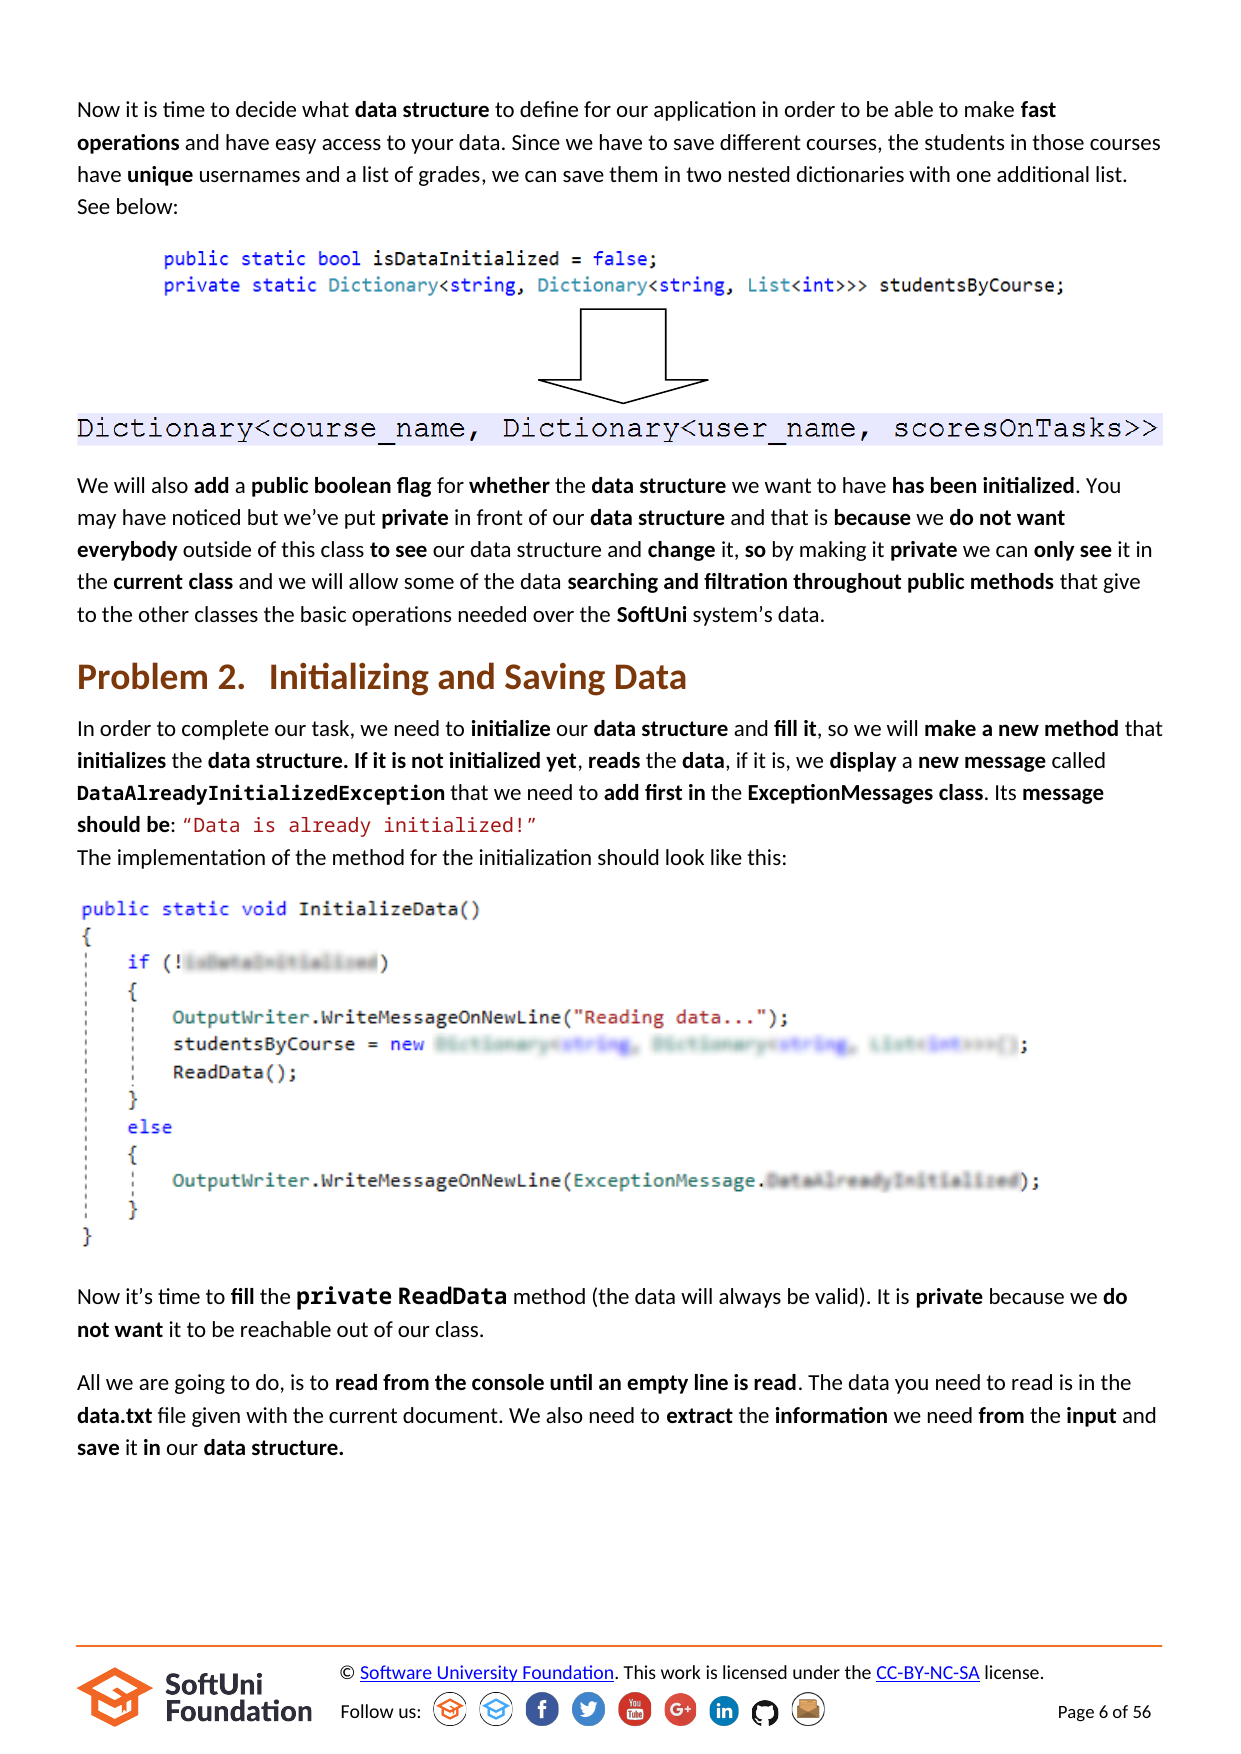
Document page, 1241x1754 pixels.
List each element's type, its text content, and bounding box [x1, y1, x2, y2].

picture [572, 1692, 605, 1726]
text Now it is time to decide what data structure to define for our application in order to be able to make fast operations and have easy access to your data. Since we have to save different courses, the students in those courses have unique usernames and a list of grades, we can save them in two nested dictionaries with one additional list. See below: [77, 95, 1163, 220]
picture [709, 1717, 718, 1726]
picture [709, 1696, 718, 1705]
picture [127, 245, 1114, 306]
text We will also add a public boolean flag for whether the data structure we want to have has been initialized. You may have noticed but we’ve put private in front of our data structure and that is because we do not want everybody outside of this class to see our data structure and change it, so by making it private we can only see it in the current class and we will allow some of the data searching and filtration throughout public methods that give to the other classes the basic operations needed over the SoftUni system’s data. [77, 471, 1163, 628]
picture [723, 1708, 732, 1717]
picture [730, 1696, 739, 1705]
picture [479, 1692, 513, 1726]
picture [77, 413, 1163, 446]
picture [76, 895, 1080, 1256]
picture [525, 1692, 559, 1726]
picture [752, 1700, 779, 1726]
picture [618, 1692, 652, 1726]
picture [730, 1717, 739, 1726]
picture [791, 1692, 825, 1726]
picture [664, 1693, 697, 1726]
picture [433, 1692, 467, 1726]
picture [76, 1667, 312, 1727]
text All we are going to do, is to read from the console until an empty line is read. The data you need to read is in the data.txt file given with the current document. We also need to extract the information we need from the input and save it in our data structure. [77, 1368, 1163, 1461]
text In order to complete our task, we need to initialize our data structure and fill it, so we will make a new method that initializes the data structure. If it is not initialized yet, reads the data, if it is, we display a new message called DataAlreadyInitializedException that we need to add first in the ExceptionMessages class. Its message should be: “Data is already initialized!” The implementation of the method for the initialization should look like this: [77, 714, 1163, 871]
text Now it’s time to fill the private ReadData method (the data will always be valid). It is private because we do not want it to be reachable out of our class. [77, 1280, 1163, 1343]
subtitle Initializing and Saving Data [77, 653, 1163, 698]
